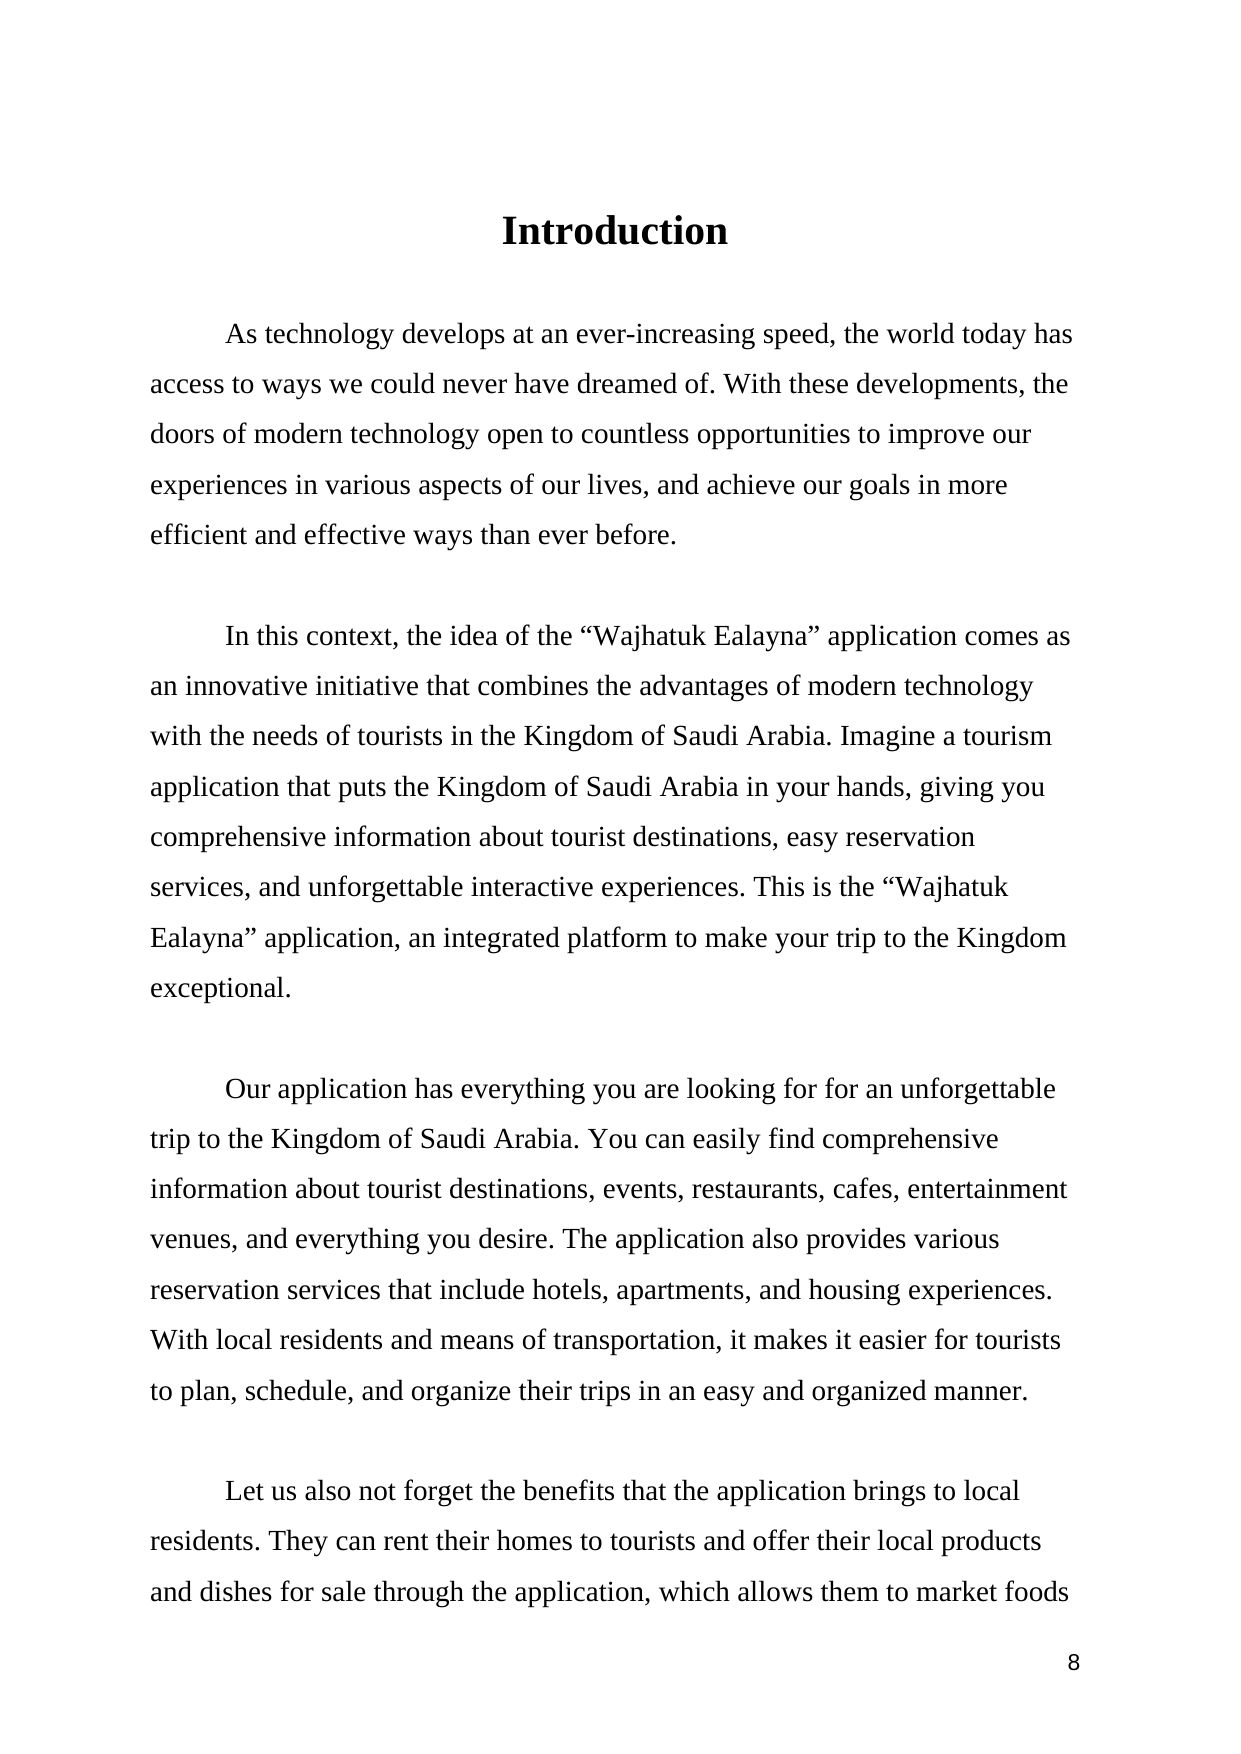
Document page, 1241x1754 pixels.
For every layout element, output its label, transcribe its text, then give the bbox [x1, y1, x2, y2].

text Introduction [150, 206, 1080, 254]
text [150, 1473, 1080, 1607]
text Our application has everything you are looking for for an unforgettable trip to the Kingdom of Saudi Arabia. You can easily find comprehensive information about tourist destinations, events, restaurants, cafes, entertainment venues, and everything you desire. The application also provides various reservation services that include hotels, apartments, and housing experiences. With local residents and means of transportation, it makes it easier for tourists to plan, schedule, and organize their trips in an easy and organized manner. [150, 1071, 1080, 1406]
text In this context, the idea of ​​the “Wajhatuk Ealayna” application comes as an innovative initiative that combines the advantages of modern technology with the needs of tourists in the Kingdom of Saudi Arabia. Imagine a tourism application that puts the Kingdom of Saudi Arabia in your hands, giving you comprehensive information about tourist destinations, easy reservation services, and unforgettable interactive experiences. This is the “Wajhatuk Ealayna” application, an integrated platform to make your trip to the Kingdom exceptional. [150, 618, 1080, 1004]
text As technology develops at an ever-increasing speed, the world today has access to ways we could never have dreamed of. With these developments, the doors of modern technology open to countless opportunities to improve our experiences in various aspects of our lives, and achieve our goals in more efficient and effective ways than ever before. [150, 316, 1080, 551]
